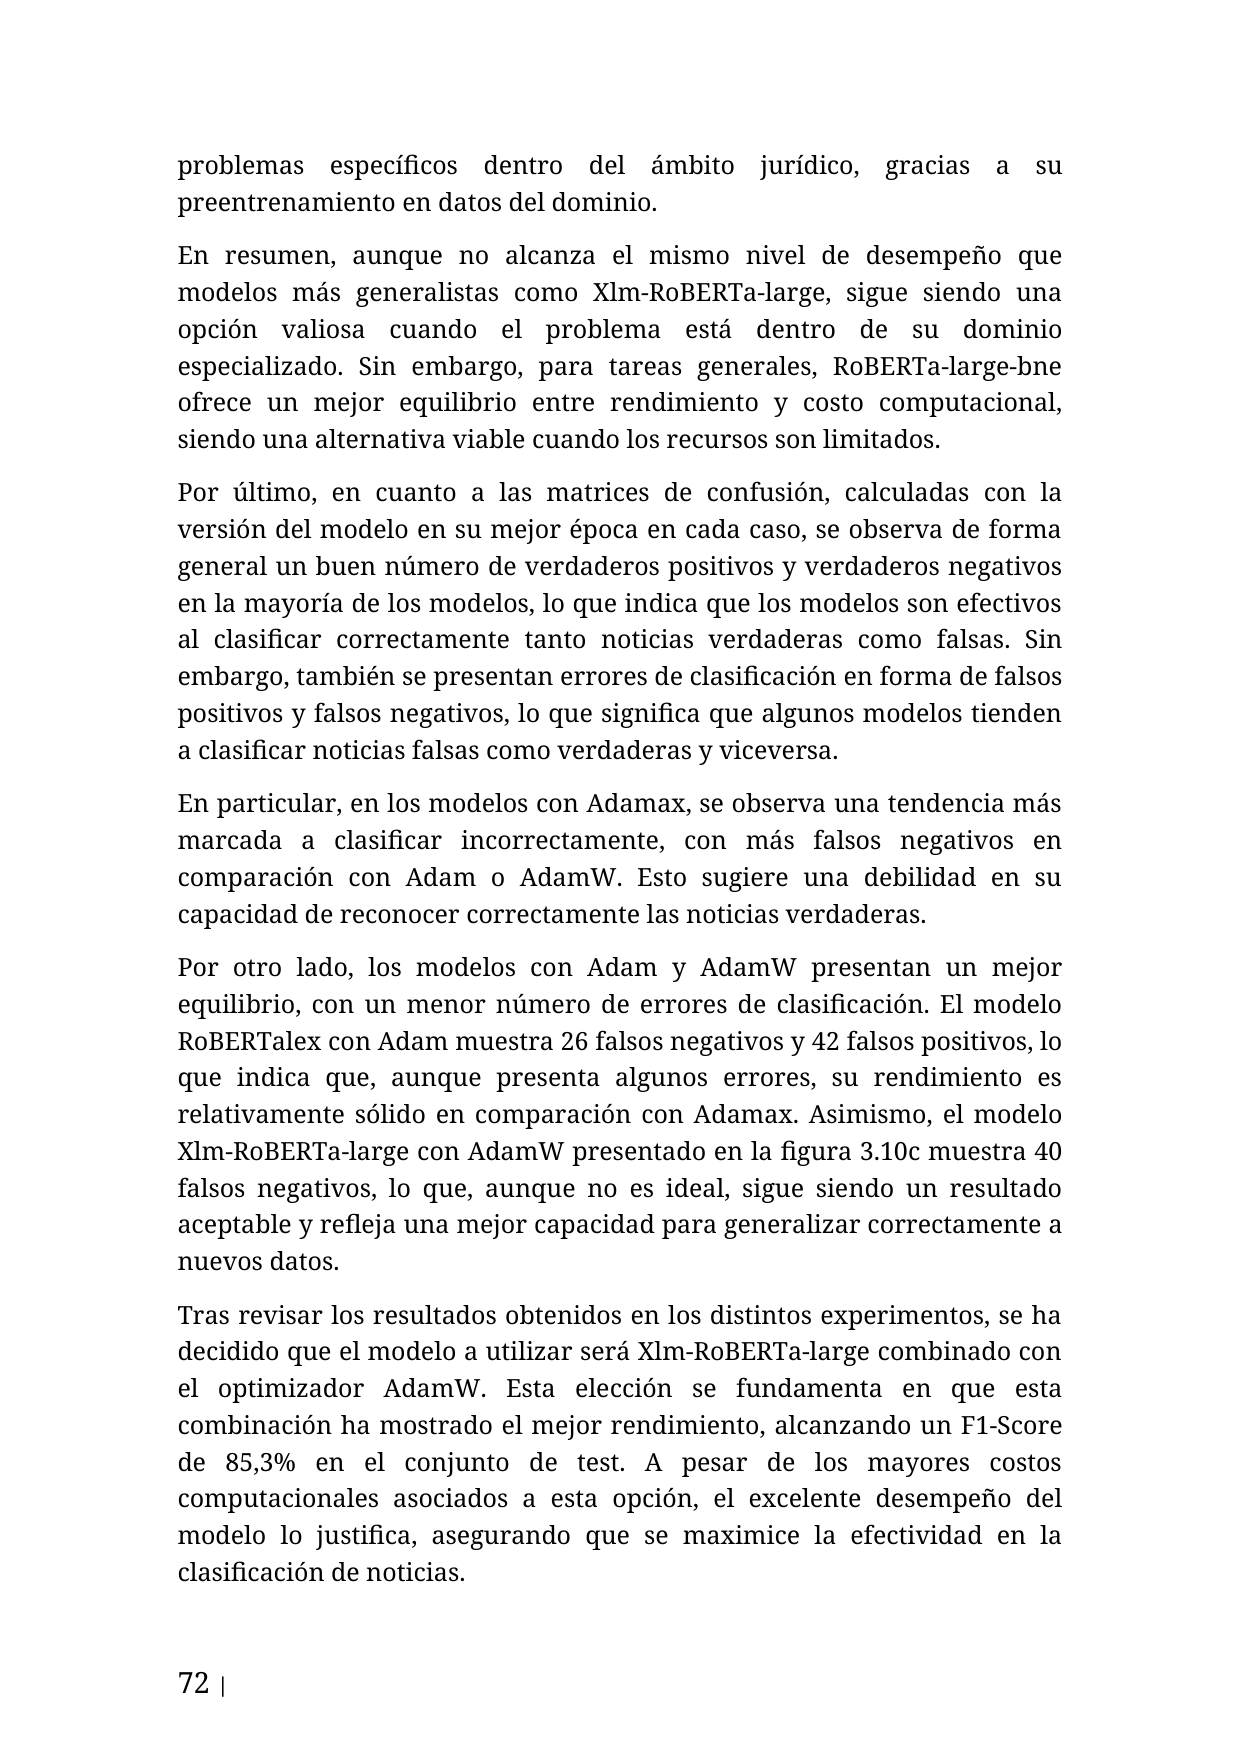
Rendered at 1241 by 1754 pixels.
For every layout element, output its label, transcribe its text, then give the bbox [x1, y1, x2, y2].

text Tras revisar los resultados obtenidos en los distintos experimentos, se ha decidido que el modelo a utilizar será Xlm-RoBERTa-large combinado con el optimizador AdamW. Esta elección se fundamenta en que esta combinación ha mostrado el mejor rendimiento, alcanzando un F1-Score de 85,3% en el conjunto de test. A pesar de los mayores costos computacionales asociados a esta opción, el excelente desempeño del modelo lo justifica, asegurando que se maximice la efectividad en la clasificación de noticias. [177, 1297, 1063, 1589]
text Por otro lado, los modelos con Adam y AdamW presentan un mejor equilibrio, con un menor número de errores de clasificación. El modelo RoBERTalex con Adam muestra 26 falsos negativos y 42 falsos positivos, lo que indica que, aunque presenta algunos errores, su rendimiento es relativamente sólido en comparación con Adamax. Asimismo, el modelo Xlm-RoBERTa-large con AdamW presentado en la figura 3.10c muestra 40 falsos negativos, lo que, aunque no es ideal, sigue siendo un resultado aceptable y refleja una mejor capacidad para generalizar correctamente a nuevos datos. [177, 950, 1063, 1278]
text En particular, en los modelos con Adamax, se observa una tendencia más marcada a clasificar incorrectamente, con más falsos negativos en comparación con Adam o AdamW. Esto sugiere una debilidad en su capacidad de reconocer correctamente las noticias verdaderas. [177, 786, 1063, 930]
text En resumen, aunque no alcanza el mismo nivel de desempeño que modelos más generalistas como Xlm-RoBERTa-large, sigue siendo una opción valiosa cuando el problema está dentro de su dominio especializado. Sin embargo, para tareas generales, RoBERTa-large-bne ofrece un mejor equilibrio entre rendimiento y costo computacional, siendo una alternativa viable cuando los recursos son limitados. [177, 238, 1063, 456]
text Por último, en cuanto a las matrices de confusión, calculadas con la versión del modelo en su mejor época en cada caso, se observa de forma general un buen número de verdaderos positivos y verdaderos negativos en la mayoría de los modelos, lo que indica que los modelos son efectivos al clasificar correctamente tanto noticias verdaderas como falsas. Sin embargo, también se presentan errores de clasificación en forma de falsos positivos y falsos negativos, lo que significa que algunos modelos tienden a clasificar noticias falsas como verdaderas y viceversa. [177, 475, 1063, 767]
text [177, 148, 1063, 218]
